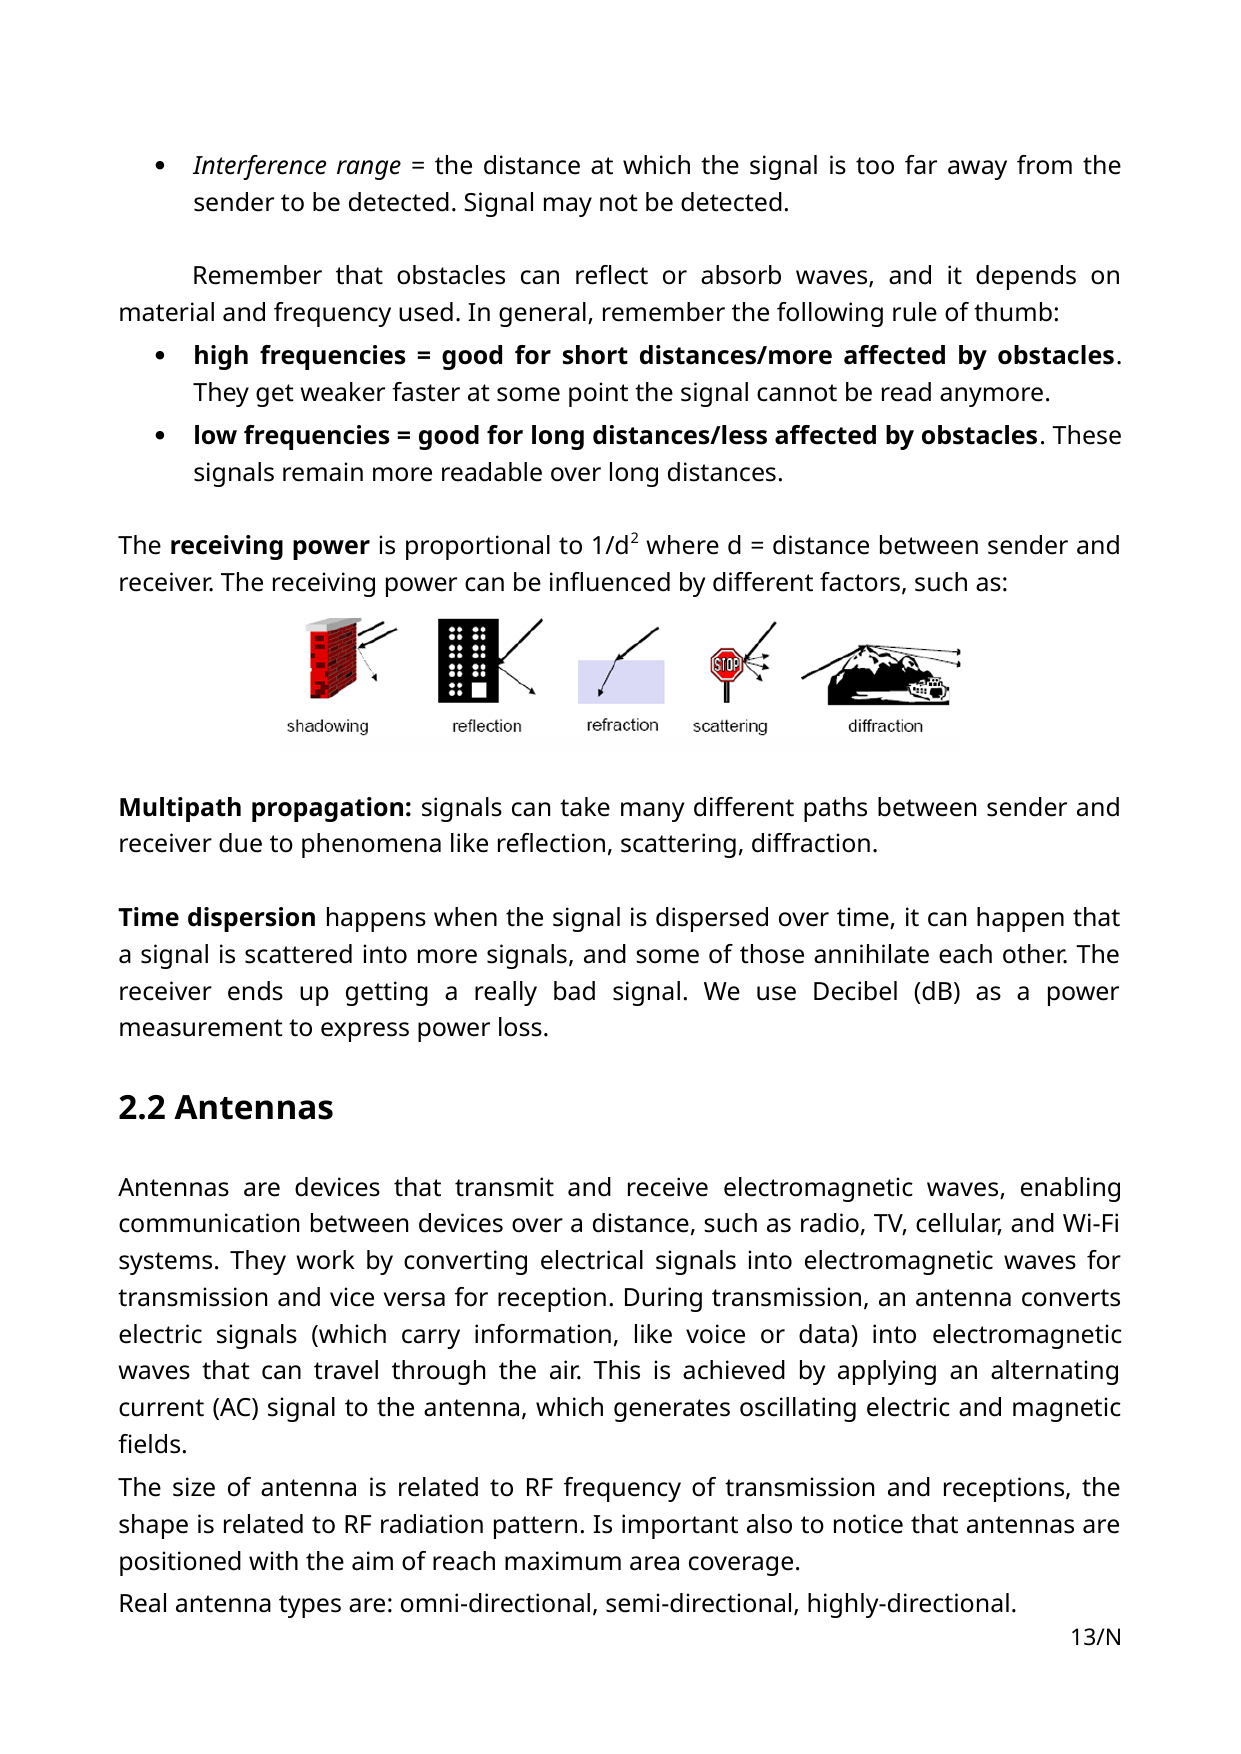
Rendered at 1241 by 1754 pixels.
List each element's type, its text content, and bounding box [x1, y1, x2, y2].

list Interference range = the distance at which the signal is too far away from the sender to be detected. Signal may not be detected. [156, 148, 1122, 218]
text The receiving power is proportional to 1/d2 where d = distance between sender and receiver. The receiving power can be influenced by different factors, such as: [118, 528, 1122, 599]
text The size of antenna is related to RF frequency of transmission and receptions, the shape is related to RF radiation pattern. Is important also to notice that antennas are positioned with the aim of reach maximum area coverage. [118, 1469, 1122, 1577]
text Antennas are devices that transmit and receive electromagnetic waves, enabling communication between devices over a distance, such as radio, TV, cellular, and Wi-Fi systems. They work by converting electrical signals into electromagnetic waves for transmission and vice versa for reception. During transmission, an antenna converts electric signals (which carry information, like voice or data) into electromagnetic waves that can travel through the air. This is achieved by applying an alternating current (AC) signal to the antenna, which generates oscillating electric and magnetic fields. [118, 1169, 1122, 1461]
list high frequencies = good for short distances/more affected by obstacles. They get weaker faster at some point the signal cannot be read anymore. [156, 338, 1122, 408]
text Time dispersion happens when the signal is dispersed over time, it can happen that a signal is scattered into more signals, and some of those annihilate each other. The receiver ends up getting a really bad signal. We use Decibel (dB) as a power measurement to express power loss. [118, 899, 1122, 1044]
list Remember that obstacles can reflect or absorb waves, and it depends on material and frequency used. In general, remember the following rule of thumb: [118, 258, 1122, 329]
subtitle 2.2 Antennas [118, 1083, 1122, 1129]
text Real antenna types are: omni-directional, semi-directional, highly-directional. [118, 1586, 1122, 1620]
text Multipath propagation: signals can take many different paths between sender and receiver due to phenomena like reflection, scattering, diffraction. [118, 789, 1122, 860]
list low frequencies = good for long distances/less affected by obstacles. These signals remain more readable over long distances. [156, 417, 1122, 488]
